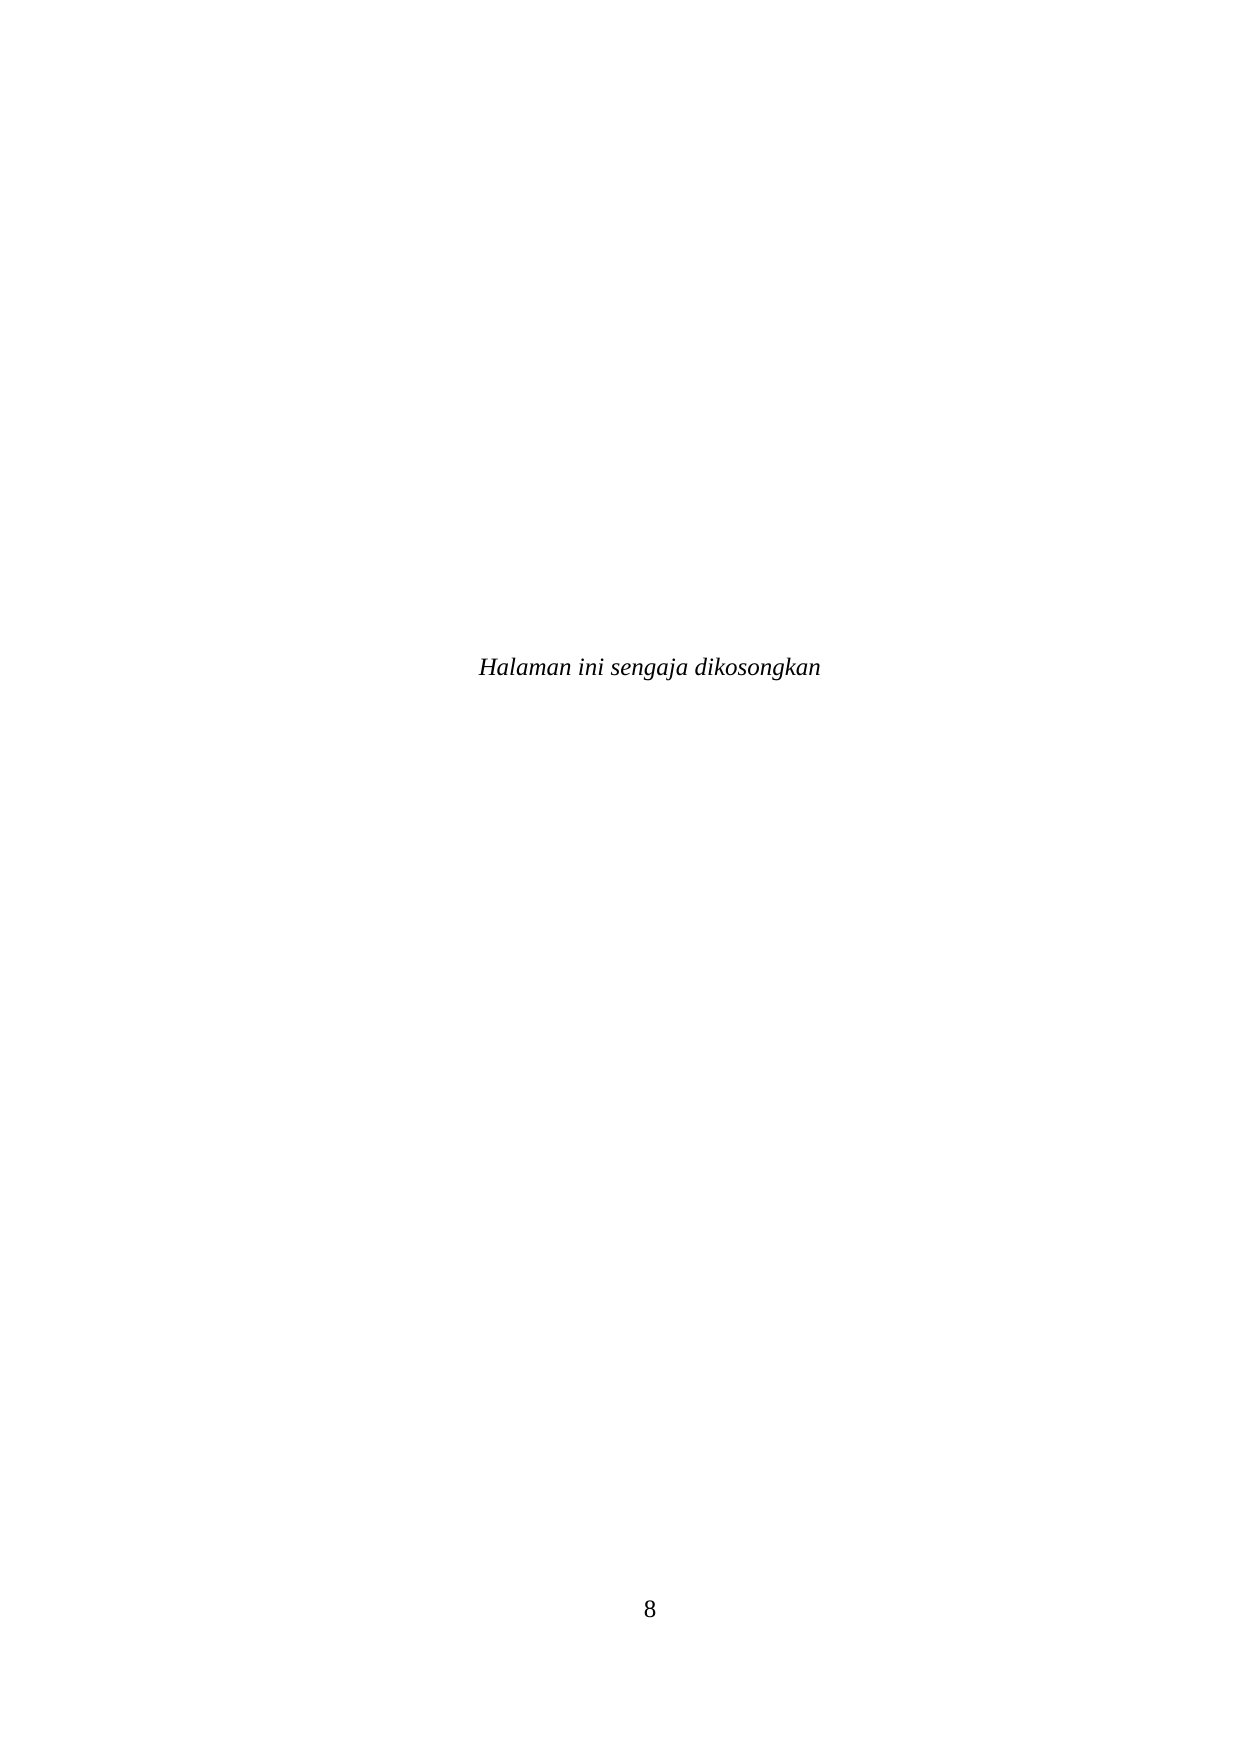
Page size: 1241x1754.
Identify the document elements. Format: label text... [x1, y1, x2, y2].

text Halaman ini sengaja dikosongkan [236, 652, 1063, 680]
